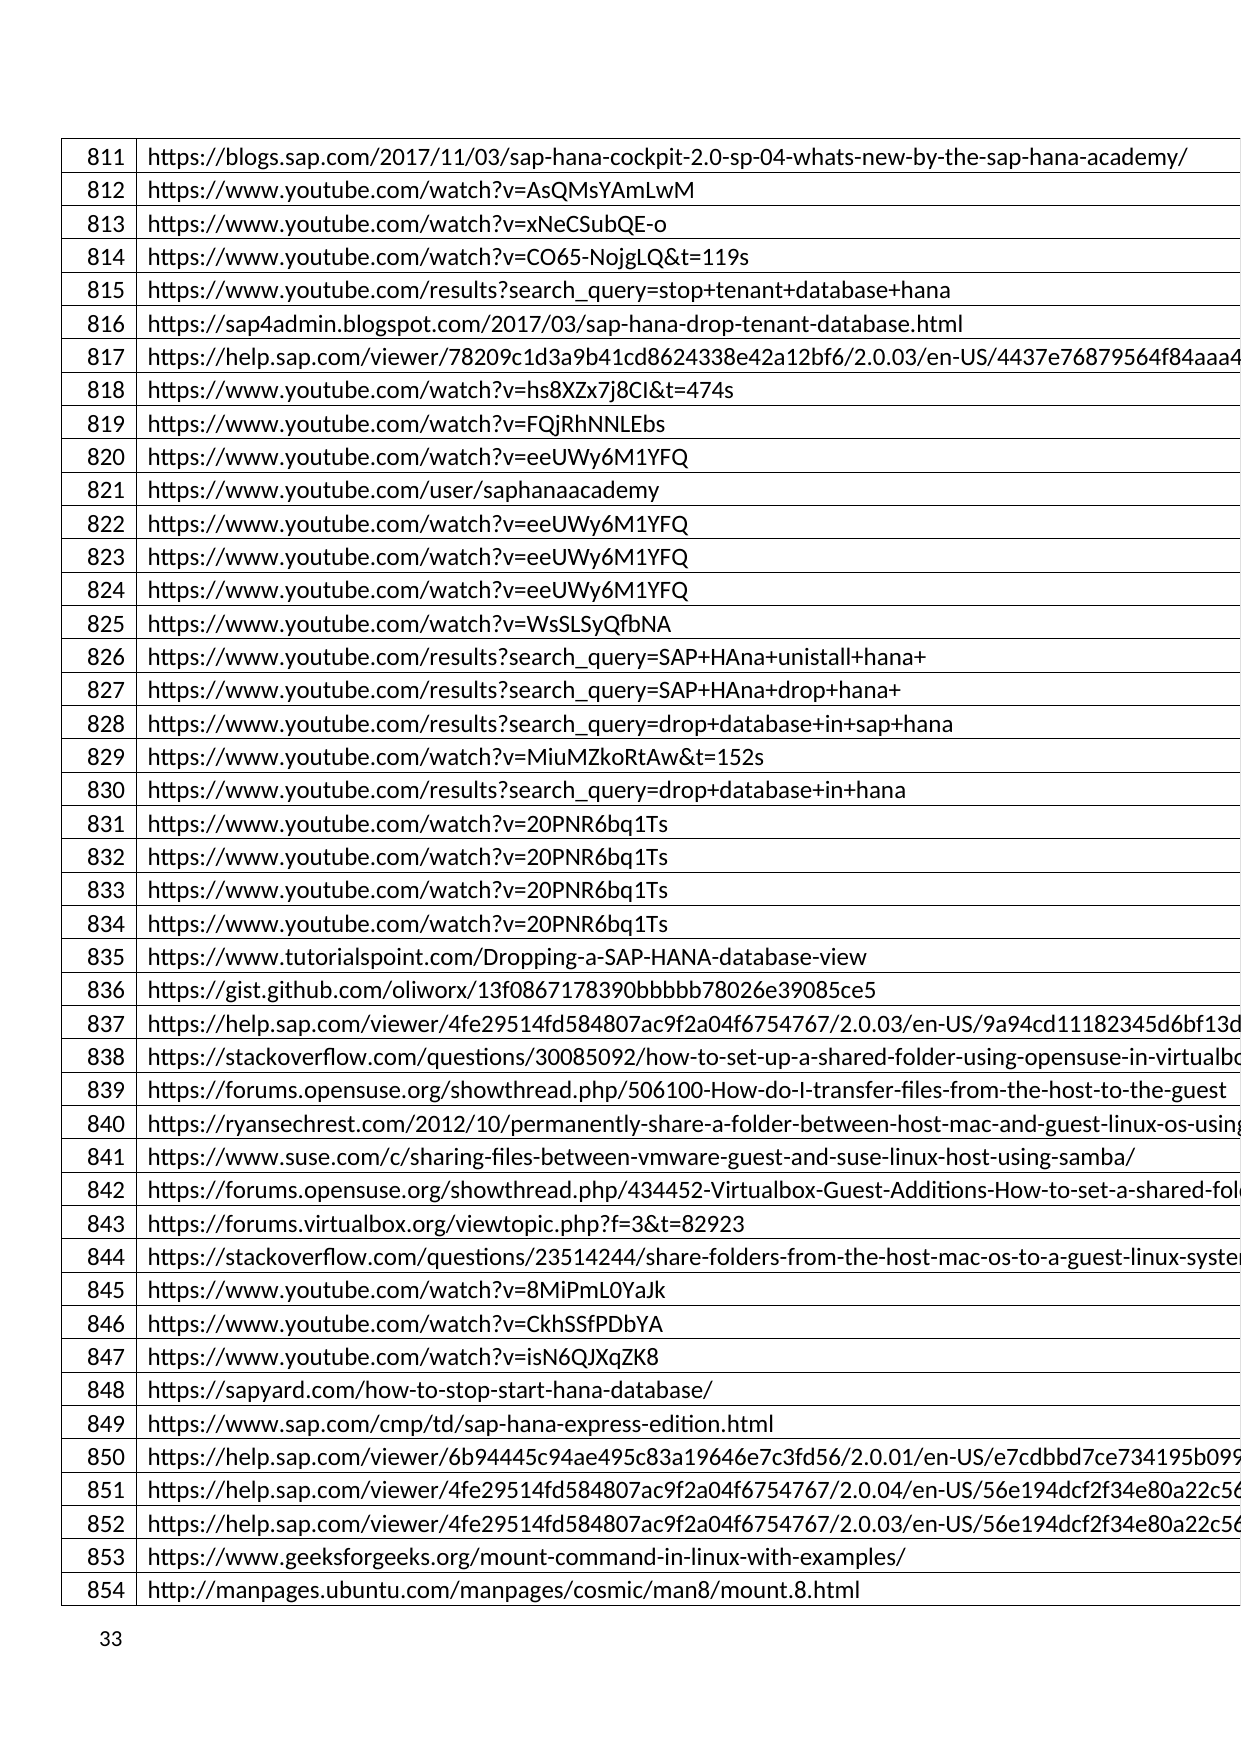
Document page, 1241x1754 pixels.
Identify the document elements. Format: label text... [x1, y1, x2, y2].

table_cell https://www.youtube.com/watch?v=MiuMZkoRtAw&t=152s [137, 739, 1240, 772]
table_cell https://www.youtube.com/results?search_query=SAP+HAna+drop+hana+ [137, 673, 1240, 705]
table_cell 830 [62, 773, 136, 805]
table_cell https://www.youtube.com/watch?v=20PNR6bq1Ts [137, 873, 1240, 905]
table_cell https://forums.opensuse.org/showthread.php/506100-How-do-I-transfer-files-from-the-host-to-the-guest [137, 1073, 1240, 1105]
table_cell 817 [62, 339, 136, 372]
table_cell https://www.youtube.com/user/saphanaacademy [137, 473, 1240, 505]
table_cell https://www.youtube.com/results?search_query=stop+tenant+database+hana [137, 273, 1240, 305]
table_cell 811 [62, 139, 136, 172]
table_cell 820 [62, 439, 136, 472]
table_cell https://www.youtube.com/watch?v=20PNR6bq1Ts [137, 806, 1240, 838]
table_cell 849 [62, 1406, 136, 1438]
table_cell https://www.youtube.com/watch?v=AsQMsYAmLwM [137, 173, 1240, 205]
table_cell 847 [62, 1339, 136, 1372]
table_cell 832 [62, 839, 136, 872]
table_cell 853 [62, 1539, 136, 1572]
table_cell 816 [62, 306, 136, 338]
table_cell https://help.sap.com/viewer/4fe29514fd584807ac9f2a04f6754767/2.0.04/en-US/56e194dcf2f34e80a22c56483b6fcf18.html [137, 1473, 1240, 1505]
table_cell 819 [62, 406, 136, 438]
table_cell 848 [62, 1373, 136, 1405]
table_cell https://www.geeksforgeeks.org/mount-command-in-linux-with-examples/ [137, 1539, 1240, 1572]
table_cell 824 [62, 573, 136, 605]
table_cell 852 [62, 1506, 136, 1538]
table_cell 835 [62, 939, 136, 972]
table_cell http://manpages.ubuntu.com/manpages/cosmic/man8/mount.8.html [137, 1573, 1240, 1605]
table_cell https://help.sap.com/viewer/78209c1d3a9b41cd8624338e42a12bf6/2.0.03/en-US/4437e76879564f84aaa4dc4ca6332fc9.html [137, 339, 1240, 372]
table_cell 851 [62, 1473, 136, 1505]
table_cell https://www.youtube.com/watch?v=CO65-NojgLQ&t=119s [137, 239, 1240, 272]
table_cell https://help.sap.com/viewer/4fe29514fd584807ac9f2a04f6754767/2.0.03/en-US/56e194dcf2f34e80a22c56483b6fcf18.html [137, 1506, 1240, 1538]
table_cell https://stackoverflow.com/questions/23514244/share-folders-from-the-host-mac-os-to-a-guest-linux-system-in-virtualbox [137, 1239, 1240, 1272]
table_cell 815 [62, 273, 136, 305]
table_cell 854 [62, 1573, 136, 1605]
table_cell 828 [62, 706, 136, 738]
table_cell https://www.youtube.com/watch?v=eeUWy6M1YFQ [137, 439, 1240, 472]
table_cell https://www.youtube.com/watch?v=CkhSSfPDbYA [137, 1306, 1240, 1338]
table_cell https://gist.github.com/oliworx/13f0867178390bbbbb78026e39085ce5 [137, 973, 1240, 1005]
table_cell 841 [62, 1139, 136, 1172]
table_cell https://stackoverflow.com/questions/30085092/how-to-set-up-a-shared-folder-using-opensuse-in-virtualbox [137, 1039, 1240, 1072]
table_cell https://www.youtube.com/watch?v=20PNR6bq1Ts [137, 906, 1240, 938]
table_cell https://help.sap.com/viewer/4fe29514fd584807ac9f2a04f6754767/2.0.03/en-US/9a94cd11182345d6bf13d224905dd597.html [137, 1006, 1240, 1038]
table_cell 846 [62, 1306, 136, 1338]
table_cell 834 [62, 906, 136, 938]
table_cell https://sap4admin.blogspot.com/2017/03/sap-hana-drop-tenant-database.html [137, 306, 1240, 338]
table_cell https://www.youtube.com/watch?v=8MiPmL0YaJk [137, 1273, 1240, 1305]
table_cell 843 [62, 1206, 136, 1238]
table_cell 837 [62, 1006, 136, 1038]
table_cell 840 [62, 1106, 136, 1138]
table_cell 838 [62, 1039, 136, 1072]
table_cell 821 [62, 473, 136, 505]
table_cell 850 [62, 1439, 136, 1472]
table_cell https://www.youtube.com/results?search_query=SAP+HAna+unistall+hana+ [137, 639, 1240, 672]
table_cell https://www.tutorialspoint.com/Dropping-a-SAP-HANA-database-view [137, 939, 1240, 972]
table_cell 839 [62, 1073, 136, 1105]
table_cell https://www.youtube.com/watch?v=20PNR6bq1Ts [137, 839, 1240, 872]
table_cell 844 [62, 1239, 136, 1272]
table_cell https://www.youtube.com/watch?v=eeUWy6M1YFQ [137, 573, 1240, 605]
table_cell https://help.sap.com/viewer/6b94445c94ae495c83a19646e7c3fd56/2.0.01/en-US/e7cdbbd7ce734195b09984b753d5fe64.html [137, 1439, 1240, 1472]
table_cell https://www.youtube.com/results?search_query=drop+database+in+sap+hana [137, 706, 1240, 738]
table_cell 826 [62, 639, 136, 672]
table_cell 845 [62, 1273, 136, 1305]
table_cell 833 [62, 873, 136, 905]
table_cell https://ryansechrest.com/2012/10/permanently-share-a-folder-between-host-mac-and-guest-linux-os-using-virtualbox/ [137, 1106, 1240, 1138]
table_cell 829 [62, 739, 136, 772]
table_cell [137, 206, 1240, 238]
table_cell https://www.youtube.com/watch?v=hs8XZx7j8CI&t=474s [137, 373, 1240, 405]
table_cell https://www.youtube.com/watch?v=FQjRhNNLEbs [137, 406, 1240, 438]
table_cell https://www.youtube.com/watch?v=isN6QJXqZK8 [137, 1339, 1240, 1372]
table_cell 831 [62, 806, 136, 838]
table_cell 827 [62, 673, 136, 705]
table_cell https://sapyard.com/how-to-stop-start-hana-database/ [137, 1373, 1240, 1405]
table_cell 836 [62, 973, 136, 1005]
table_cell 812 [62, 173, 136, 205]
table_cell https://www.youtube.com/watch?v=WsSLSyQfbNA [137, 606, 1240, 638]
table_cell https://forums.virtualbox.org/viewtopic.php?f=3&t=82923 [137, 1206, 1240, 1238]
table_cell 825 [62, 606, 136, 638]
table_cell 814 [62, 239, 136, 272]
table_cell 818 [62, 373, 136, 405]
table_cell 813 [62, 206, 136, 238]
table_cell https://www.youtube.com/watch?v=eeUWy6M1YFQ [137, 539, 1240, 572]
table_cell https://www.youtube.com/results?search_query=drop+database+in+hana [137, 773, 1240, 805]
table_cell https://www.youtube.com/watch?v=eeUWy6M1YFQ [137, 506, 1240, 538]
table_cell https://forums.opensuse.org/showthread.php/434452-Virtualbox-Guest-Additions-How-to-set-a-shared-folder-in-OpenSUSE-11-2-guest [137, 1173, 1240, 1205]
table_cell https://www.suse.com/c/sharing-files-between-vmware-guest-and-suse-linux-host-using-samba/ [137, 1139, 1240, 1172]
table_cell 842 [62, 1173, 136, 1205]
table_cell https://blogs.sap.com/2017/11/03/sap-hana-cockpit-2.0-sp-04-whats-new-by-the-sap-hana-academy/ [137, 139, 1240, 172]
table_cell https://www.sap.com/cmp/td/sap-hana-express-edition.html [137, 1406, 1240, 1438]
table_cell 822 [62, 506, 136, 538]
table_cell 823 [62, 539, 136, 572]
